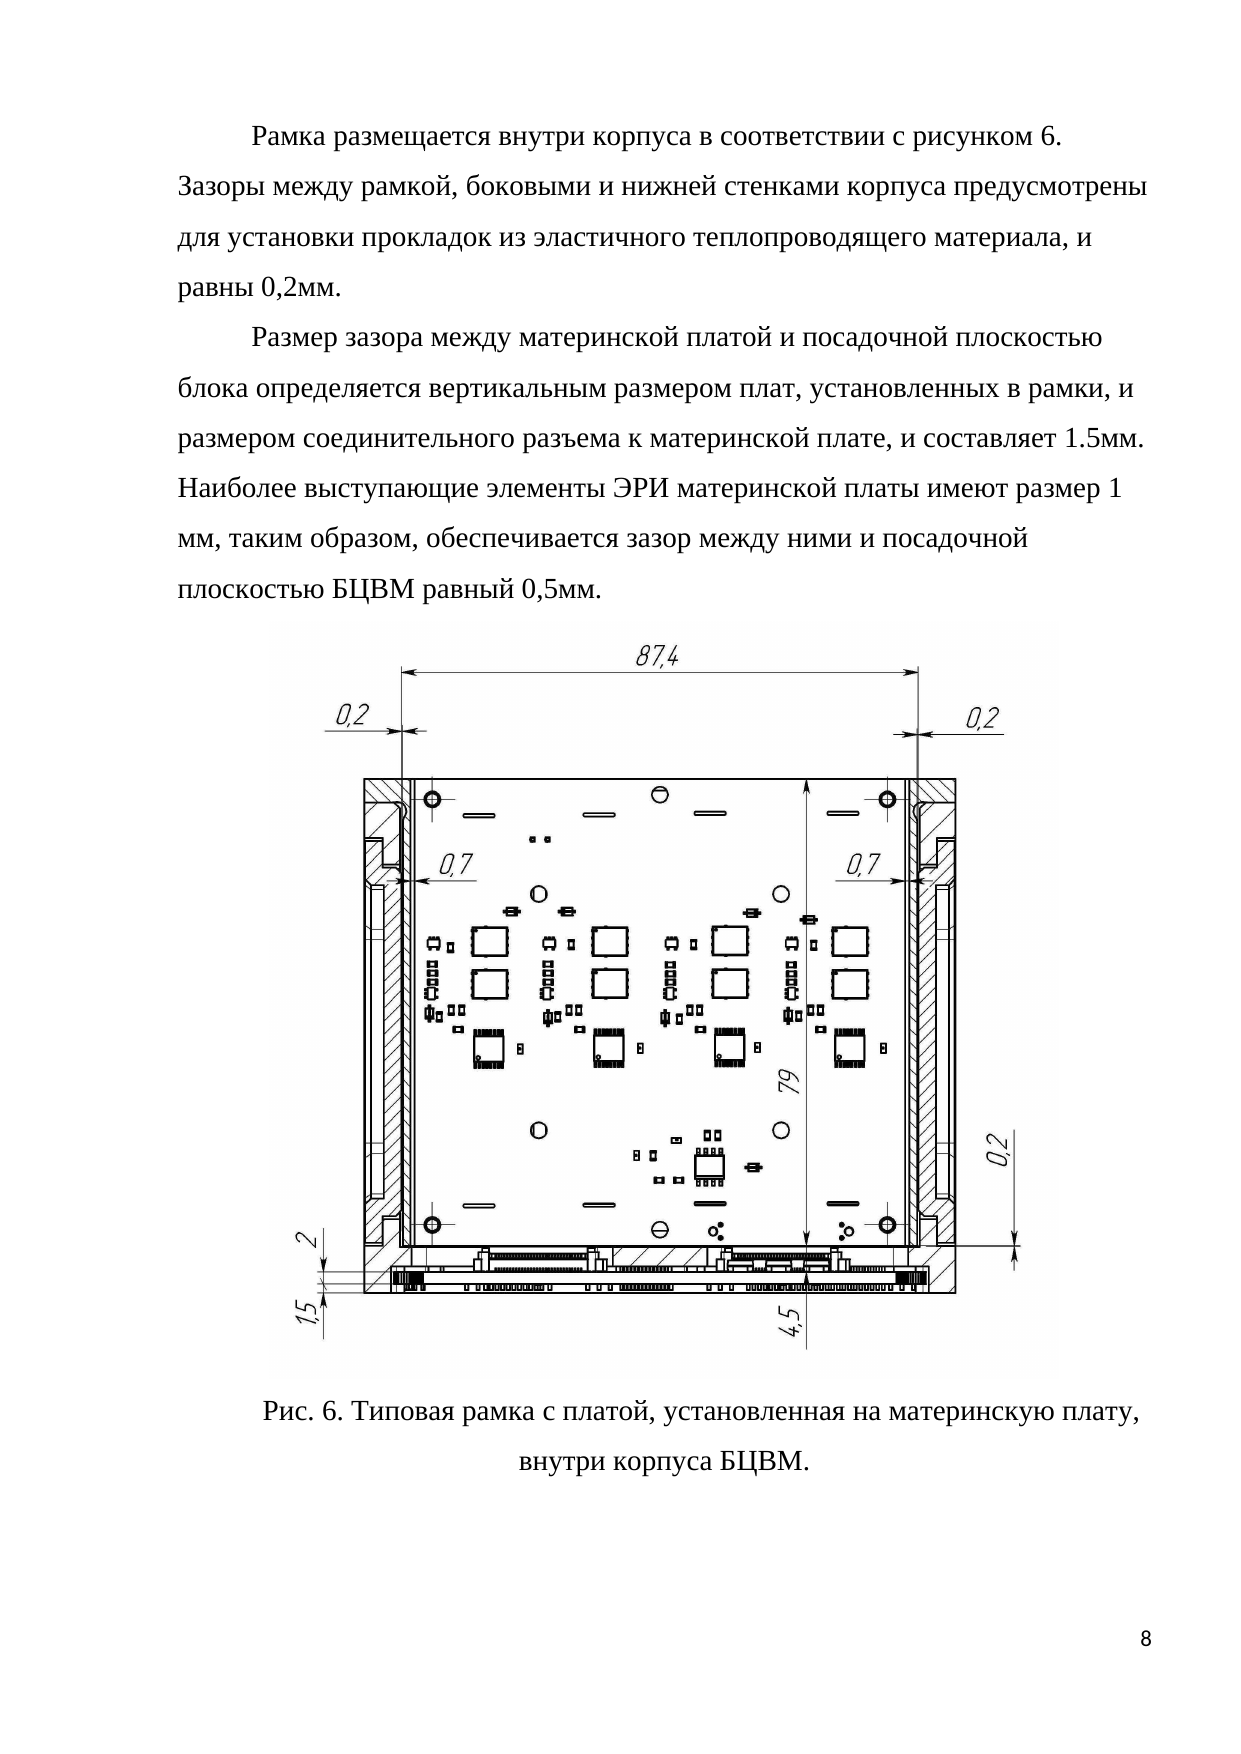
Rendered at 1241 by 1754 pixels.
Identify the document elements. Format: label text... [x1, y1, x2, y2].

text Размер зазора между материнской платой и посадочной плоскостью блока определяется вертикальным размером плат, установленных в рамки, и размером соединительного разъема к материнской плате, и составляет 1.5мм. Наиболее выступающие элементы ЭРИ материнской платы имеют размер 1 мм, таким образом, обеспечивается зазор между ними и посадочной плоскостью БЦВМ равный 0,5мм. [177, 319, 1152, 604]
picture [269, 621, 1059, 1379]
text Рис. 6. Типовая рамка с платой, установленная на материнскую плату, внутри корпуса БЦВМ. [177, 1393, 1152, 1477]
text Рамка размещается внутри корпуса в соответствии с рисунком 6. Зазоры между рамкой, боковыми и нижней стенками корпуса предусмотрены для установки прокладок из эластичного теплопроводящего материала, и равны 0,2мм. [177, 118, 1152, 303]
